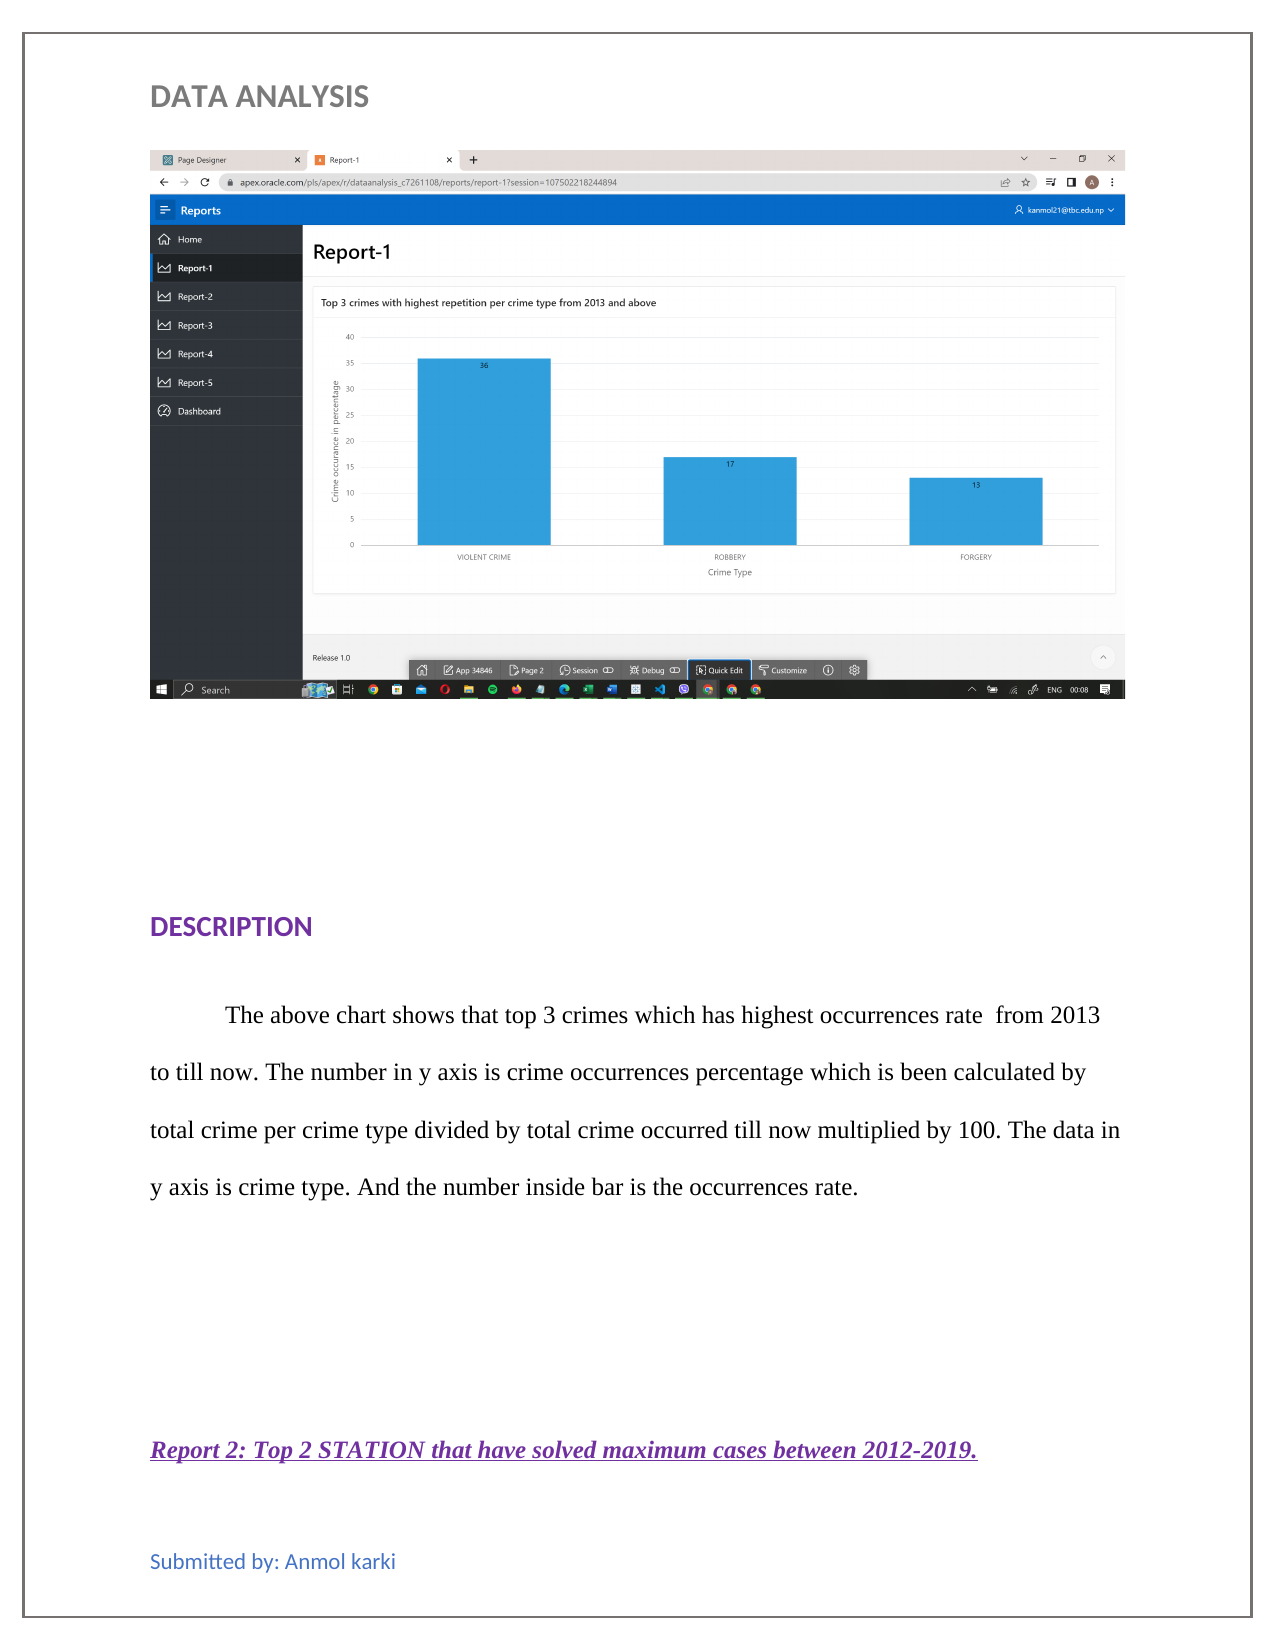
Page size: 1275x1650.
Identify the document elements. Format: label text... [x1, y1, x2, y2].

text DESCRIPTION [150, 908, 1125, 943]
text Report 2: Top 2 STATION that have solved maximum cases between 2012-2019. [150, 1435, 1125, 1463]
picture [150, 150, 1125, 699]
text The above chart shows that top 3 crimes which has highest occurrences rate from 2013 to till now. The number in y axis is crime occurrences percentage which is been calculated by total crime per crime type divided by total crime occurred till now multiplied by 100. The data in y axis is crime type. And the number inside bar is the occurrences rate. [150, 1000, 1125, 1201]
